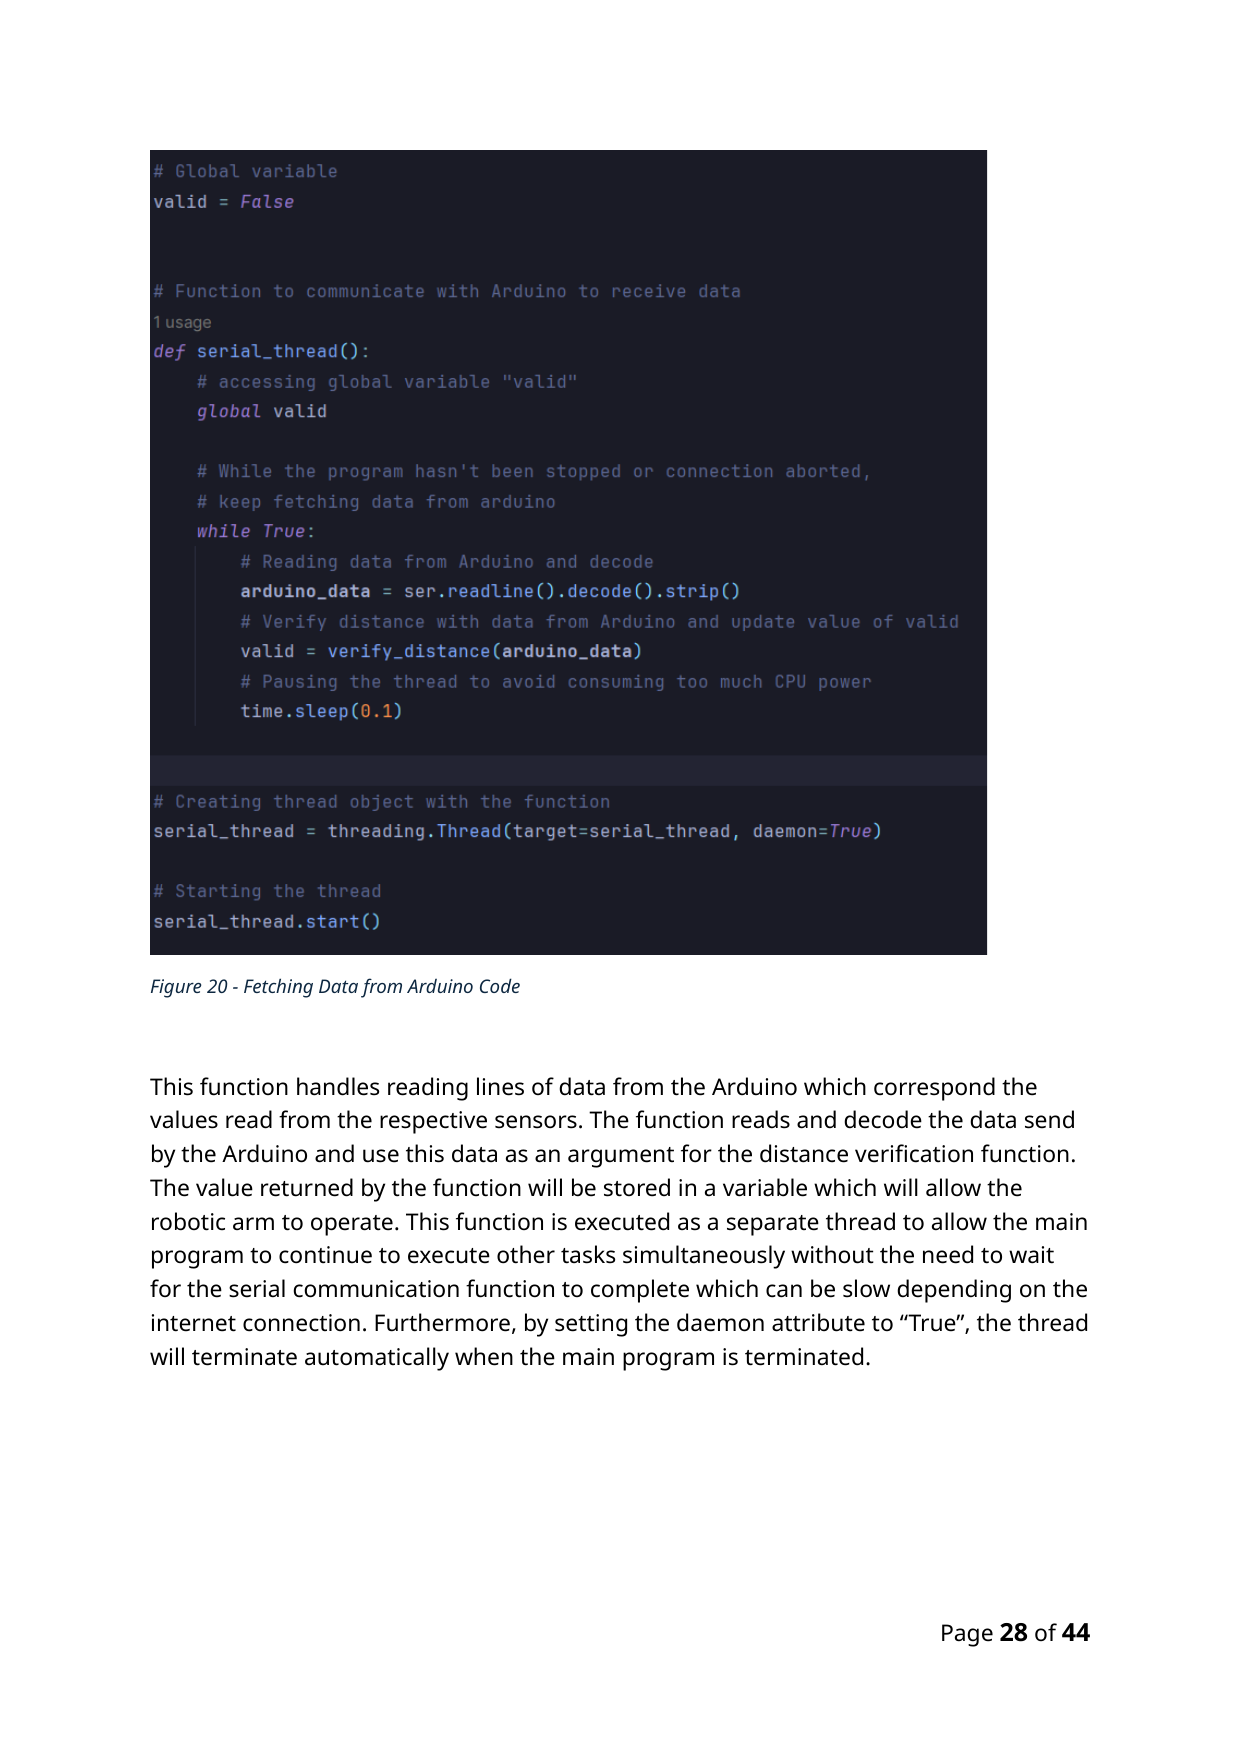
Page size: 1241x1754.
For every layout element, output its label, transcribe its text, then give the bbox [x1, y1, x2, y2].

picture [150, 150, 988, 955]
text Figure 20 - Fetching Data from Arduino Code [150, 974, 1090, 999]
text This function handles reading lines of data from the Arduino which correspond the values read from the respective sensors. The function reads and decode the data send by the Arduino and use this data as an argument for the distance verification function. The value returned by the function will be stored in a variable which will allow the robotic arm to operate. This function is executed as a separate thread to allow the main program to continue to execute other tasks simultaneously without the need to wait for the serial communication function to complete which can be slow depending on the internet connection. Furthermore, by setting the daemon attribute to “True”, the thread will terminate automatically when the main program is terminated. [150, 1071, 1090, 1372]
